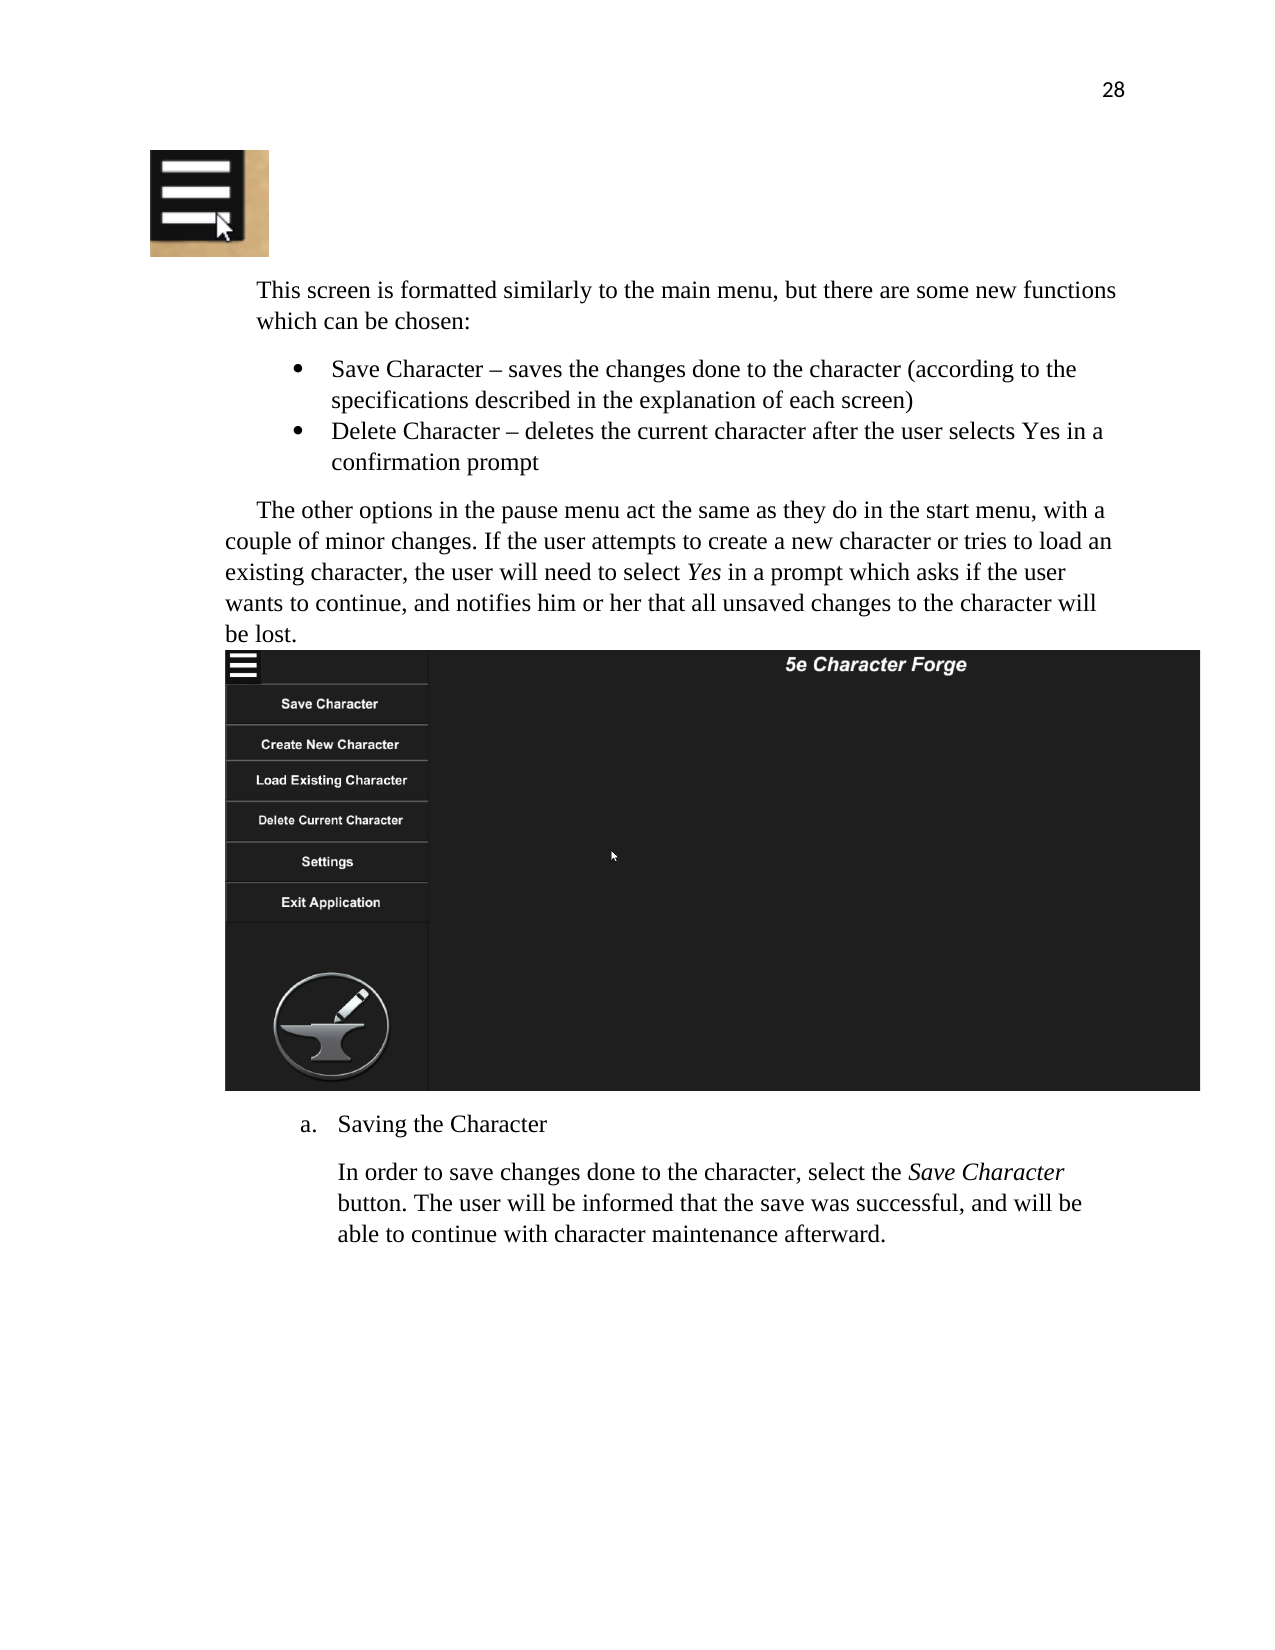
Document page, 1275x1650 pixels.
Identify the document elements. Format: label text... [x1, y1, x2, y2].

text In order to save changes done to the character, select the Save Character button. The user will be informed that the save was successful, and will be able to continue with character maintenance afterward. [337, 1157, 1125, 1248]
text The other options in the pause menu act the same as they do in the start menu, with a couple of minor changes. If the user attempts to create a new character or tries to load an existing character, the user will need to select Yes in a prompt which asks if the user wants to continue, and notifies him or her that all unsaved changes to the character will be lost. [225, 495, 1125, 650]
list Delete Character – deletes the current character after the user selects Yes in a confirmation prompt [294, 416, 1125, 476]
picture [150, 150, 269, 257]
text This screen is formatted similarly to the main menu, but there are some new functions which can be chosen: [256, 275, 1125, 335]
list Saving the Character [300, 1109, 1125, 1138]
list Save Character – saves the changes done to the character (according to the specifications described in the explanation of each screen) [294, 354, 1125, 414]
picture [225, 650, 1200, 1091]
